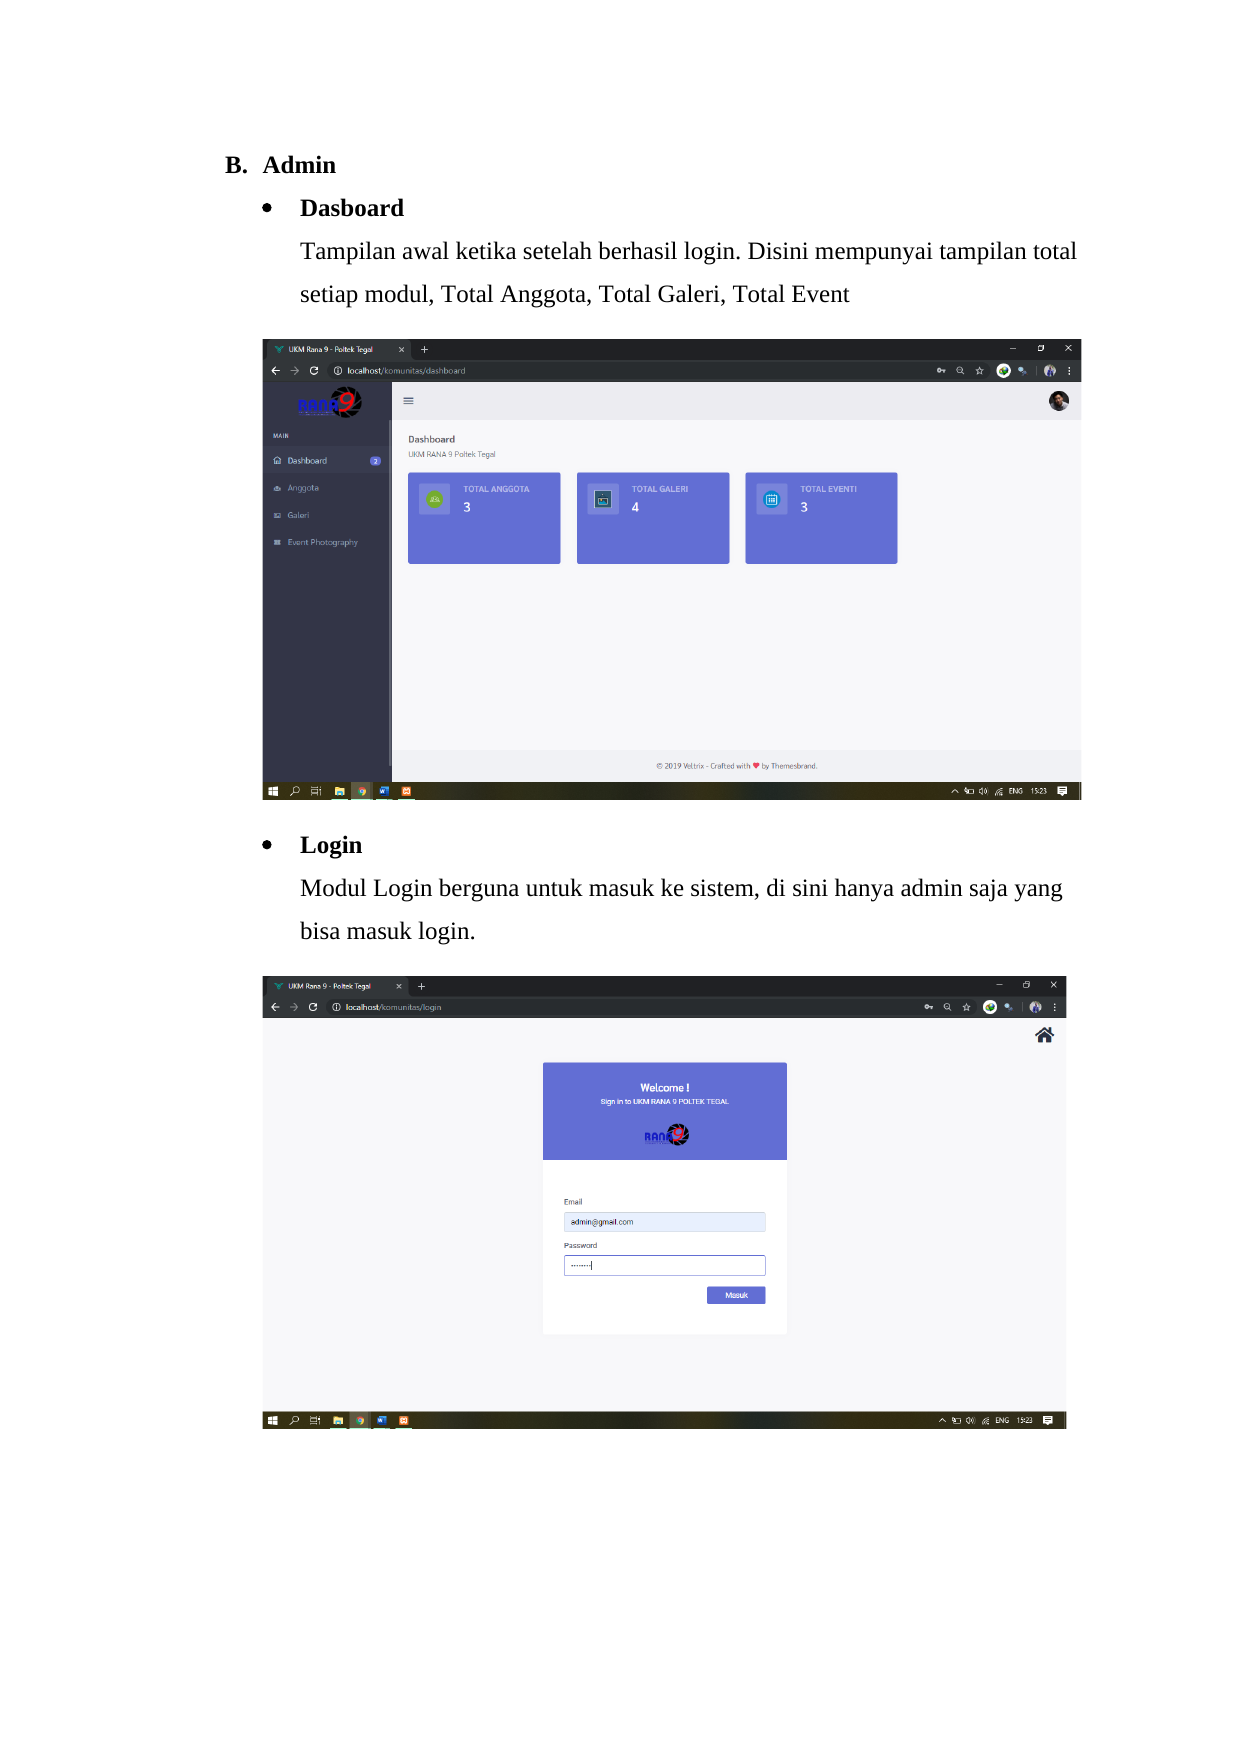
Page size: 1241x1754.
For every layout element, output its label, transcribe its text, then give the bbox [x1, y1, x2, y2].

list Tampilan awal ketika setelah berhasil login. Disini mempunyai tampilan total setiap modul, Total Anggota, Total Galeri, Total Event [300, 236, 1090, 308]
list Dasboard [262, 193, 1090, 222]
list Login [262, 830, 1090, 859]
list Modul Login berguna untuk masuk ke sistem, di sini hanya admin saja yang bisa masuk login. [300, 873, 1090, 945]
list Admin [225, 150, 1090, 179]
picture [262, 339, 1082, 800]
picture [262, 976, 1067, 1429]
